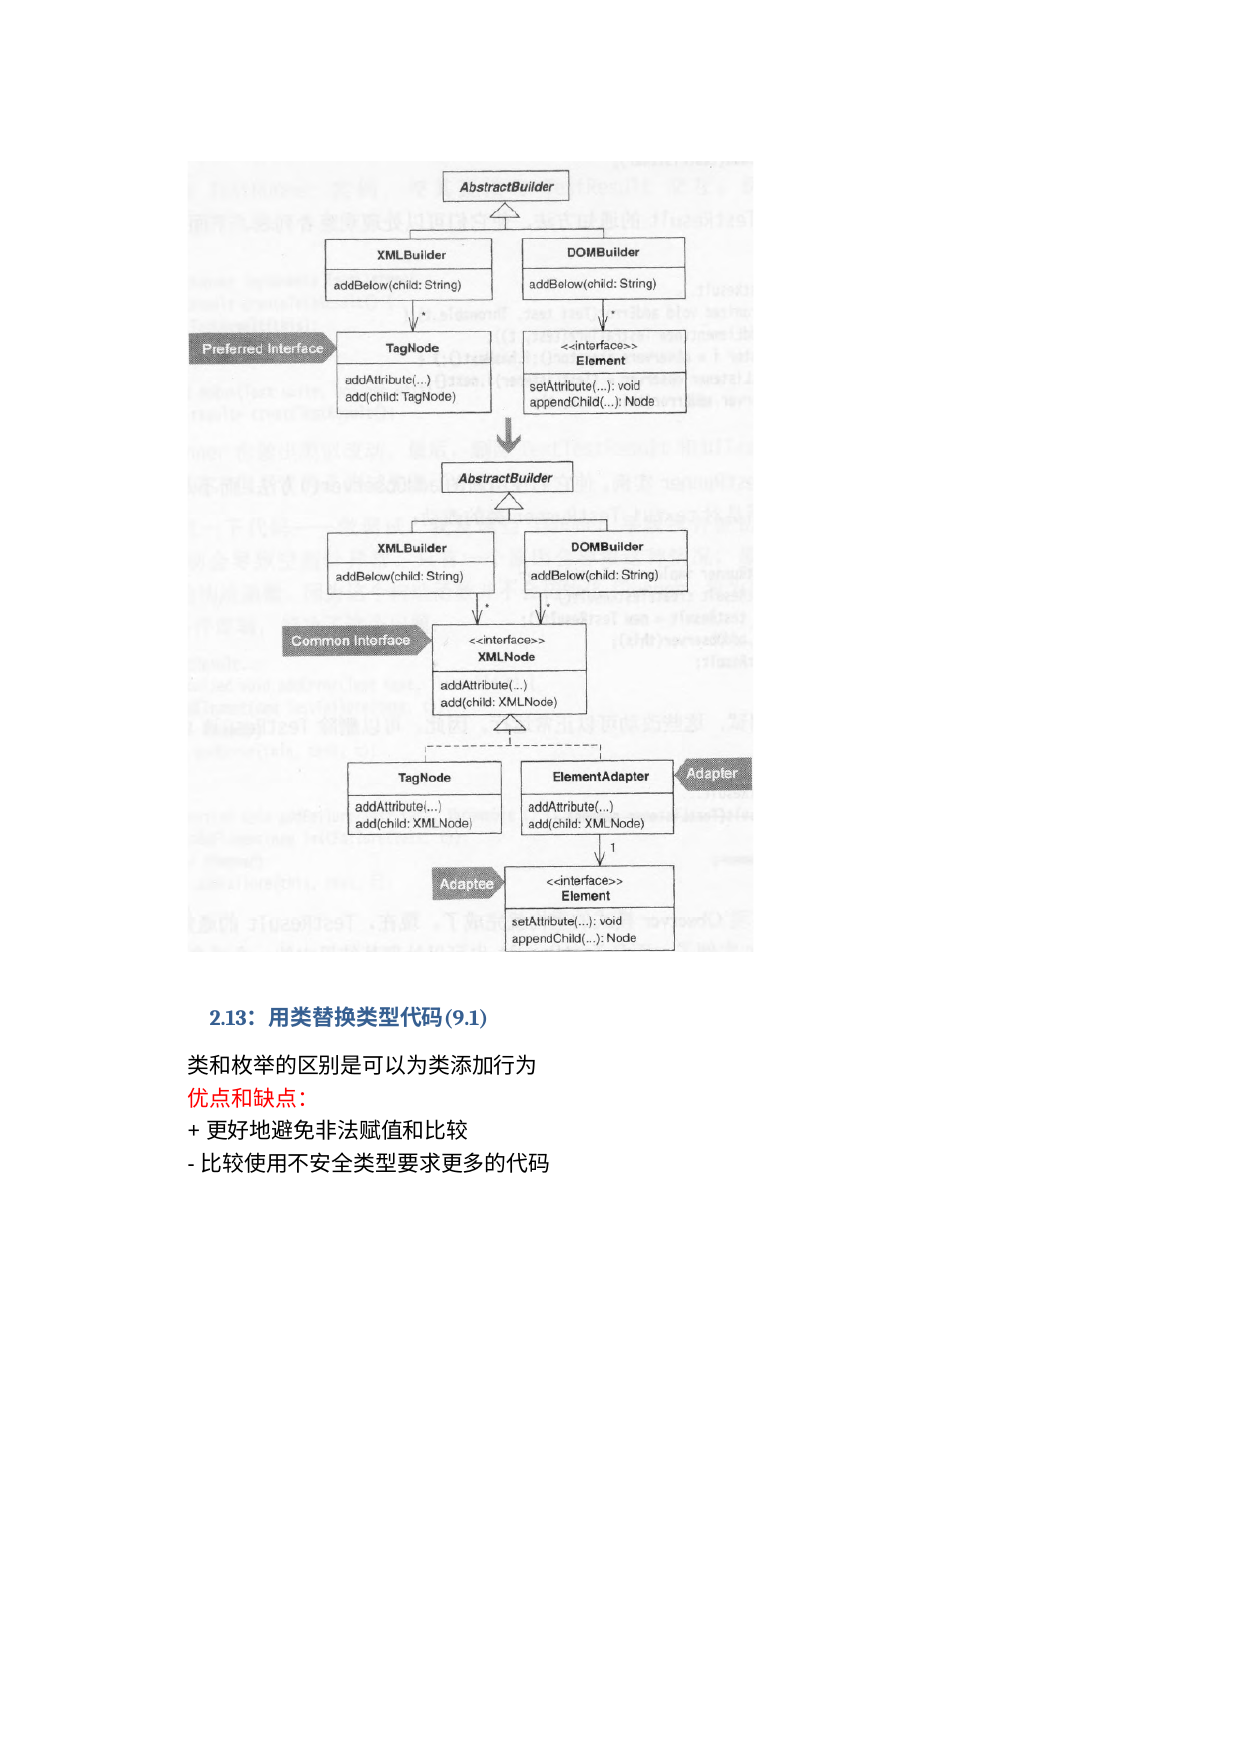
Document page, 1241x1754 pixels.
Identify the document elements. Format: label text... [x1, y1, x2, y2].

text 类和枚举的区别是可以为类添加行为 [187, 1048, 1053, 1080]
text + 更好地避免非法赋值和比较 [187, 1113, 1053, 1145]
subtitle 2.13：用类替换类型代码(9.1) [209, 999, 1031, 1032]
text - 比较使用不安全类型要求更多的代码 [187, 1145, 1053, 1178]
text 优点和缺点： [187, 1080, 1053, 1113]
picture [187, 161, 754, 952]
